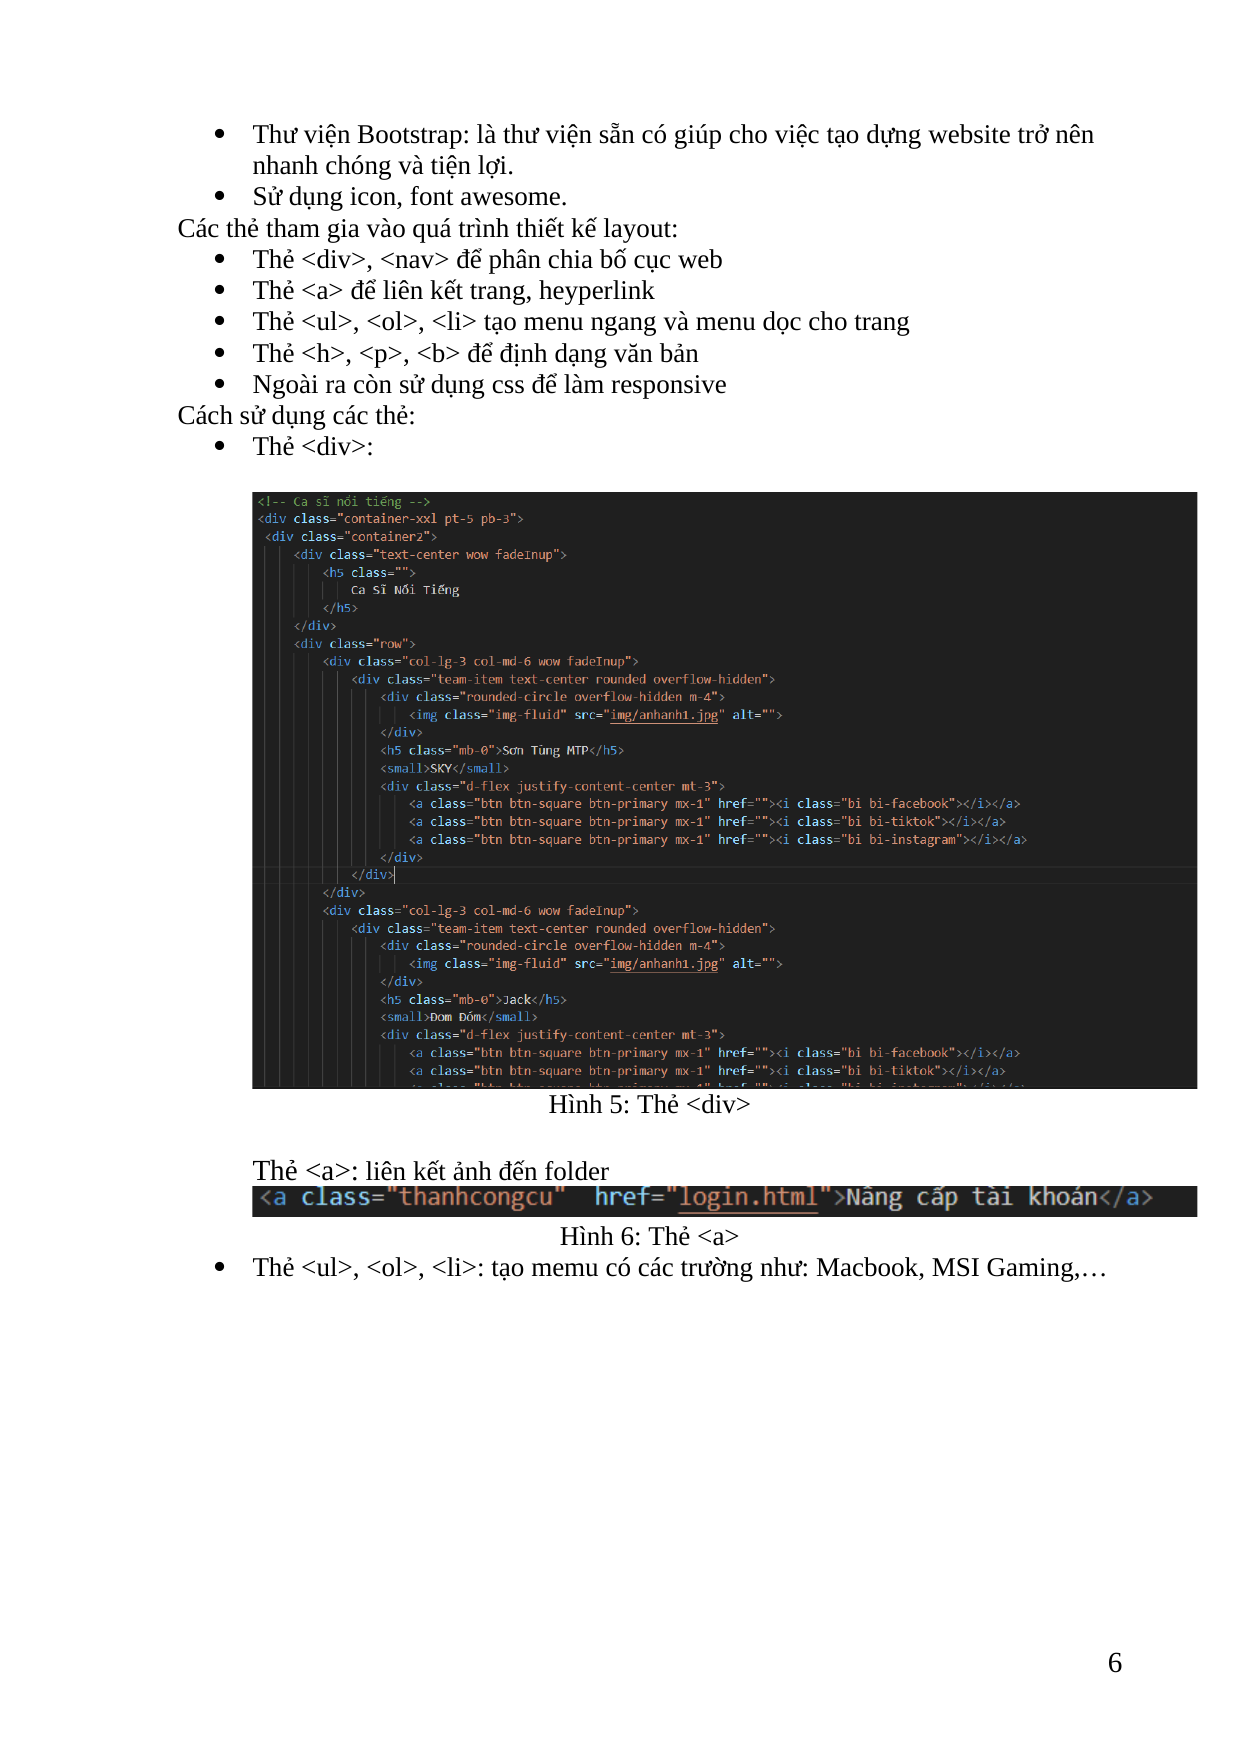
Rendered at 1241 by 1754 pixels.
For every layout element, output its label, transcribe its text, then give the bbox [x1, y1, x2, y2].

text Hình 6: Thẻ <a> [177, 1220, 1122, 1251]
list Thẻ <a> để liên kết trang, heyperlink [215, 274, 1122, 305]
list Ngoài ra còn sử dụng css để làm responsive [215, 368, 1122, 399]
list Thẻ <div>: [215, 430, 1122, 462]
list Thẻ <h>, <p>, <b> để định dạng văn bản [215, 337, 1122, 368]
list Sử dụng icon, font awesome. [215, 181, 1122, 212]
text Thẻ <a>: liên kết ảnh đến folder [252, 1153, 1122, 1186]
picture [252, 1186, 1198, 1217]
picture [252, 492, 1198, 1089]
text Cách sử dụng các thẻ: [177, 399, 1122, 430]
list Thư viện Bootstrap: là thư viện sẵn có giúp cho việc tạo dựng website trở nên nhanh chóng và tiện lợi. [215, 118, 1122, 181]
list Thẻ <ul>, <ol>, <li> tạo menu ngang và menu dọc cho trang [215, 305, 1122, 337]
list Thẻ <div>, <nav> để phân chia bố cục web [215, 243, 1122, 274]
text Các thẻ tham gia vào quá trình thiết kế layout: [177, 212, 1122, 243]
list Thẻ <ul>, <ol>, <li>: tạo memu có các trường như: Macbook, MSI Gaming,… [215, 1251, 1122, 1282]
text Hình 5: Thẻ <div> [177, 1088, 1122, 1119]
